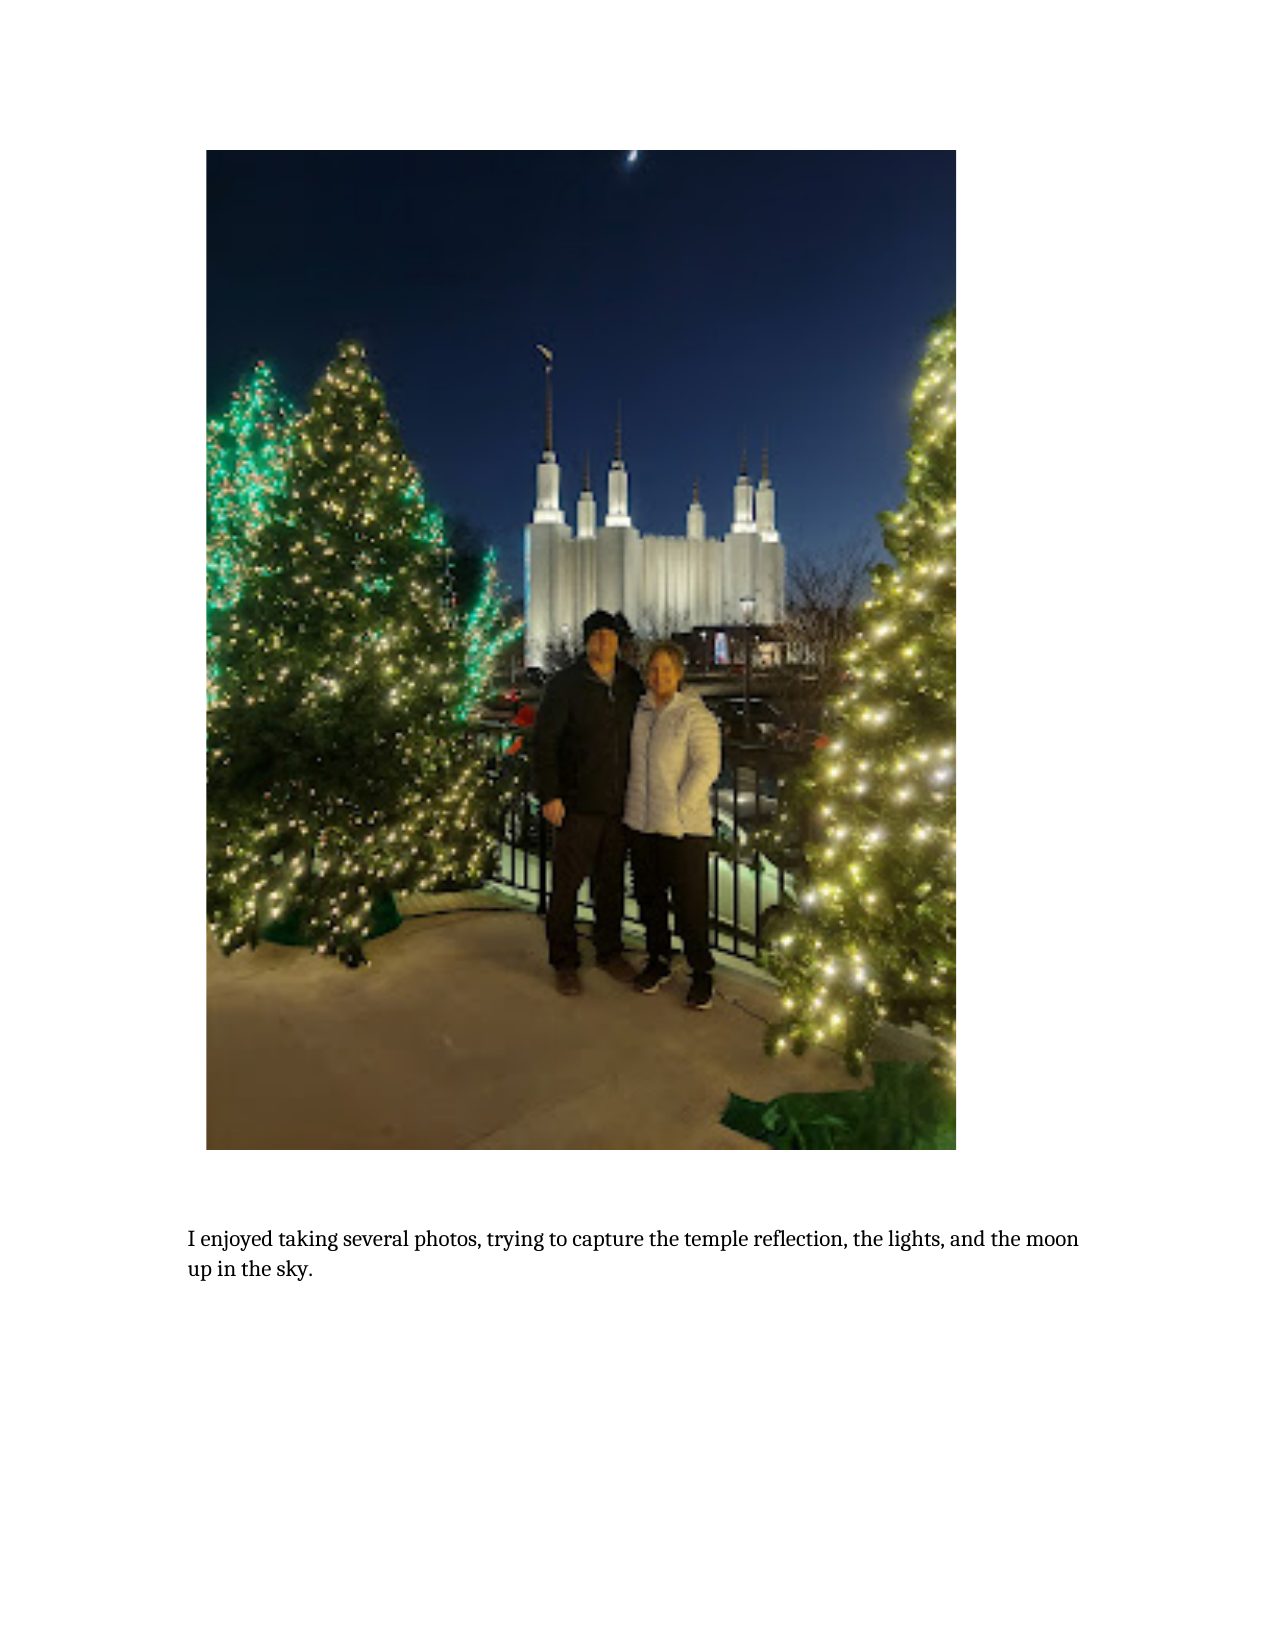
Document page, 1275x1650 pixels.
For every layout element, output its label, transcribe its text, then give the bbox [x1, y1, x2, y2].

text I enjoyed taking several photos, trying to capture the temple reflection, the lights, and the moon up in the sky. [187, 1226, 1087, 1282]
picture [206, 150, 957, 1150]
